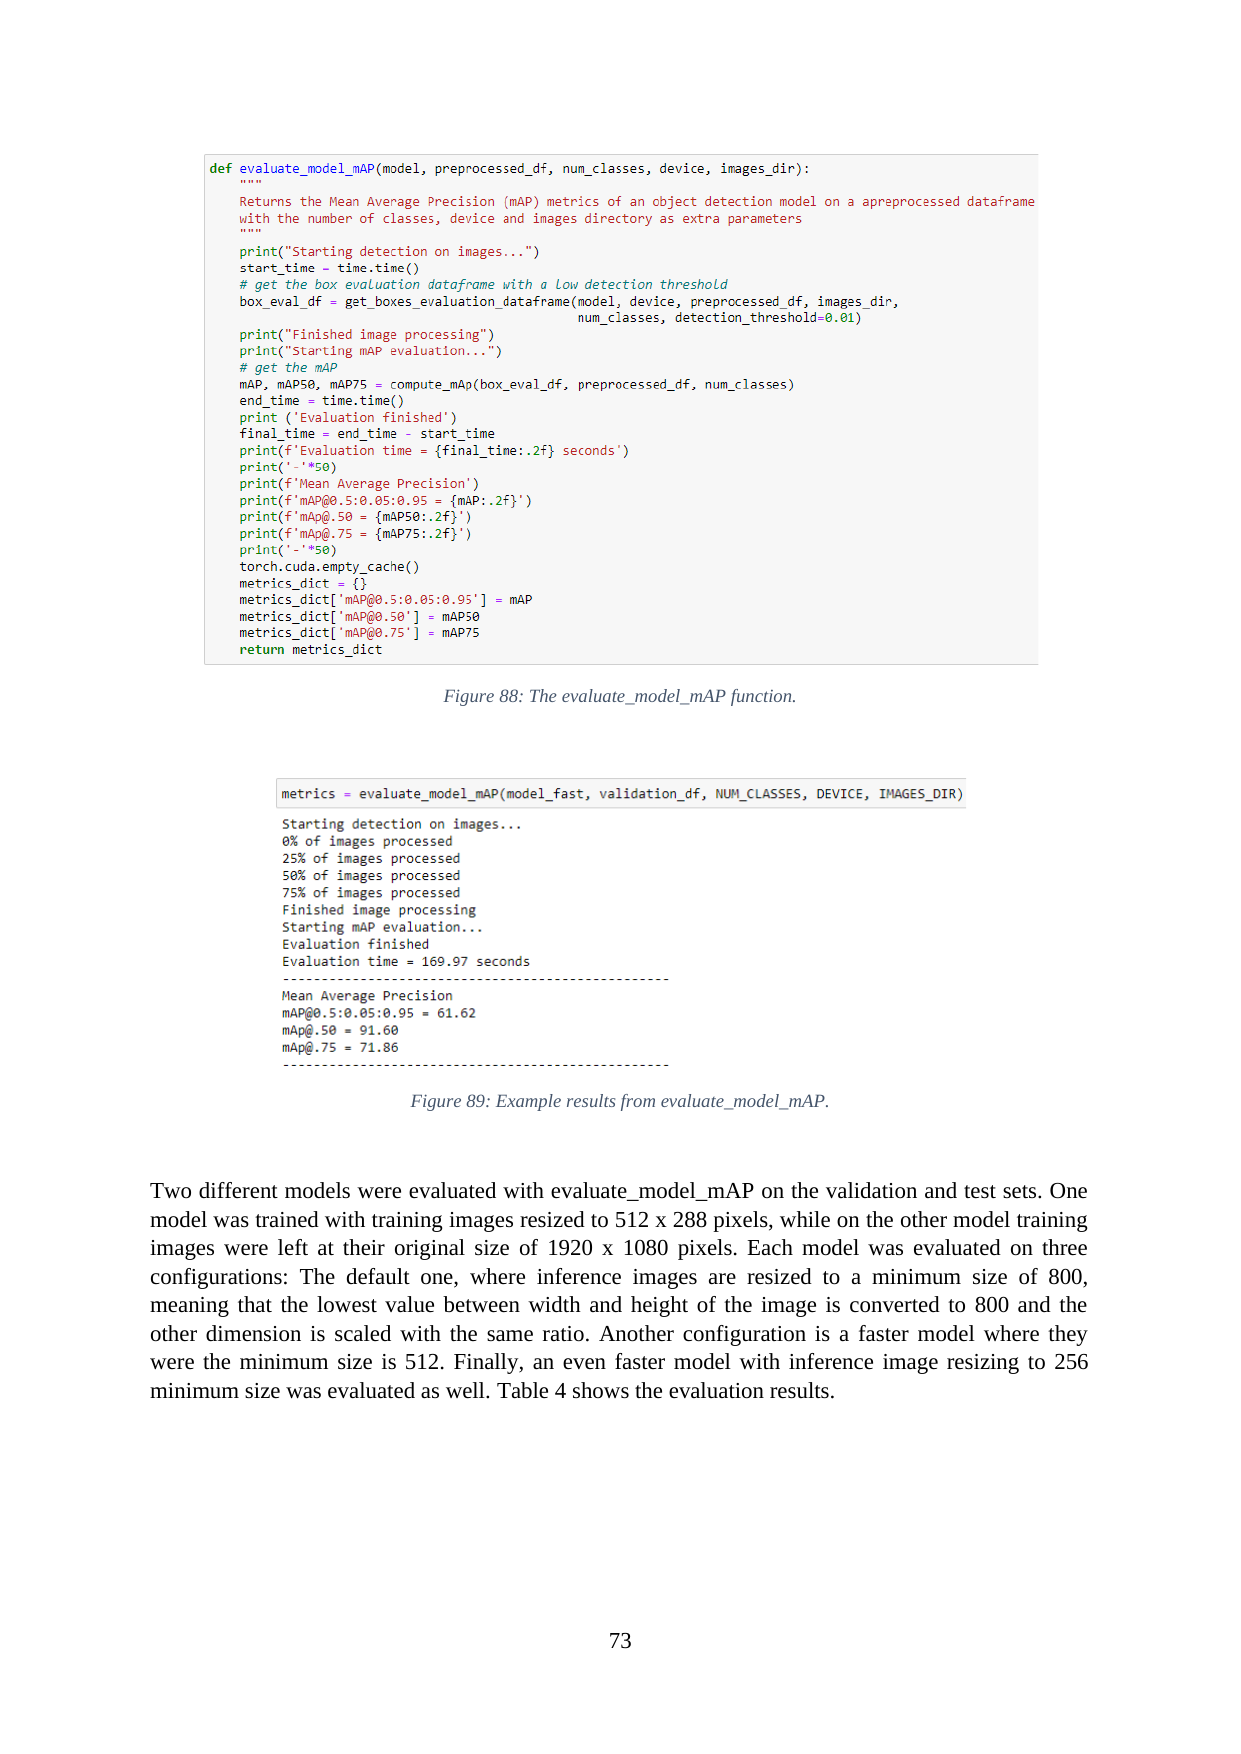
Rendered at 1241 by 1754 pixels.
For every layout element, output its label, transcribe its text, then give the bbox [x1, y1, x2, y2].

text Figure 89: Example results from evaluate_model_mAP. [150, 1090, 1090, 1112]
picture [202, 150, 1039, 667]
text Two different models were evaluated with evaluate_model_mAP on the validation and test sets. One model was trained with training images resized to 512 x 288 pixels, while on the other model training images were left at their original size of 1920 x 1080 pixels. Each model was evaluated on three configurations: The default one, where inference images are resized to a minimum size of 800, meaning that the lowest value between width and height of the image is converted to 800 and the other dimension is scaled with the same ratio. Another configuration is a faster model where they were the minimum size is 512. Finally, an even faster model with inference image resizing to 256 minimum size was evaluated as well. Table 4 shows the evaluation results. [150, 1178, 1090, 1403]
picture [274, 772, 967, 1072]
text Figure 88: The evaluate_model_mAP function. [150, 685, 1090, 707]
